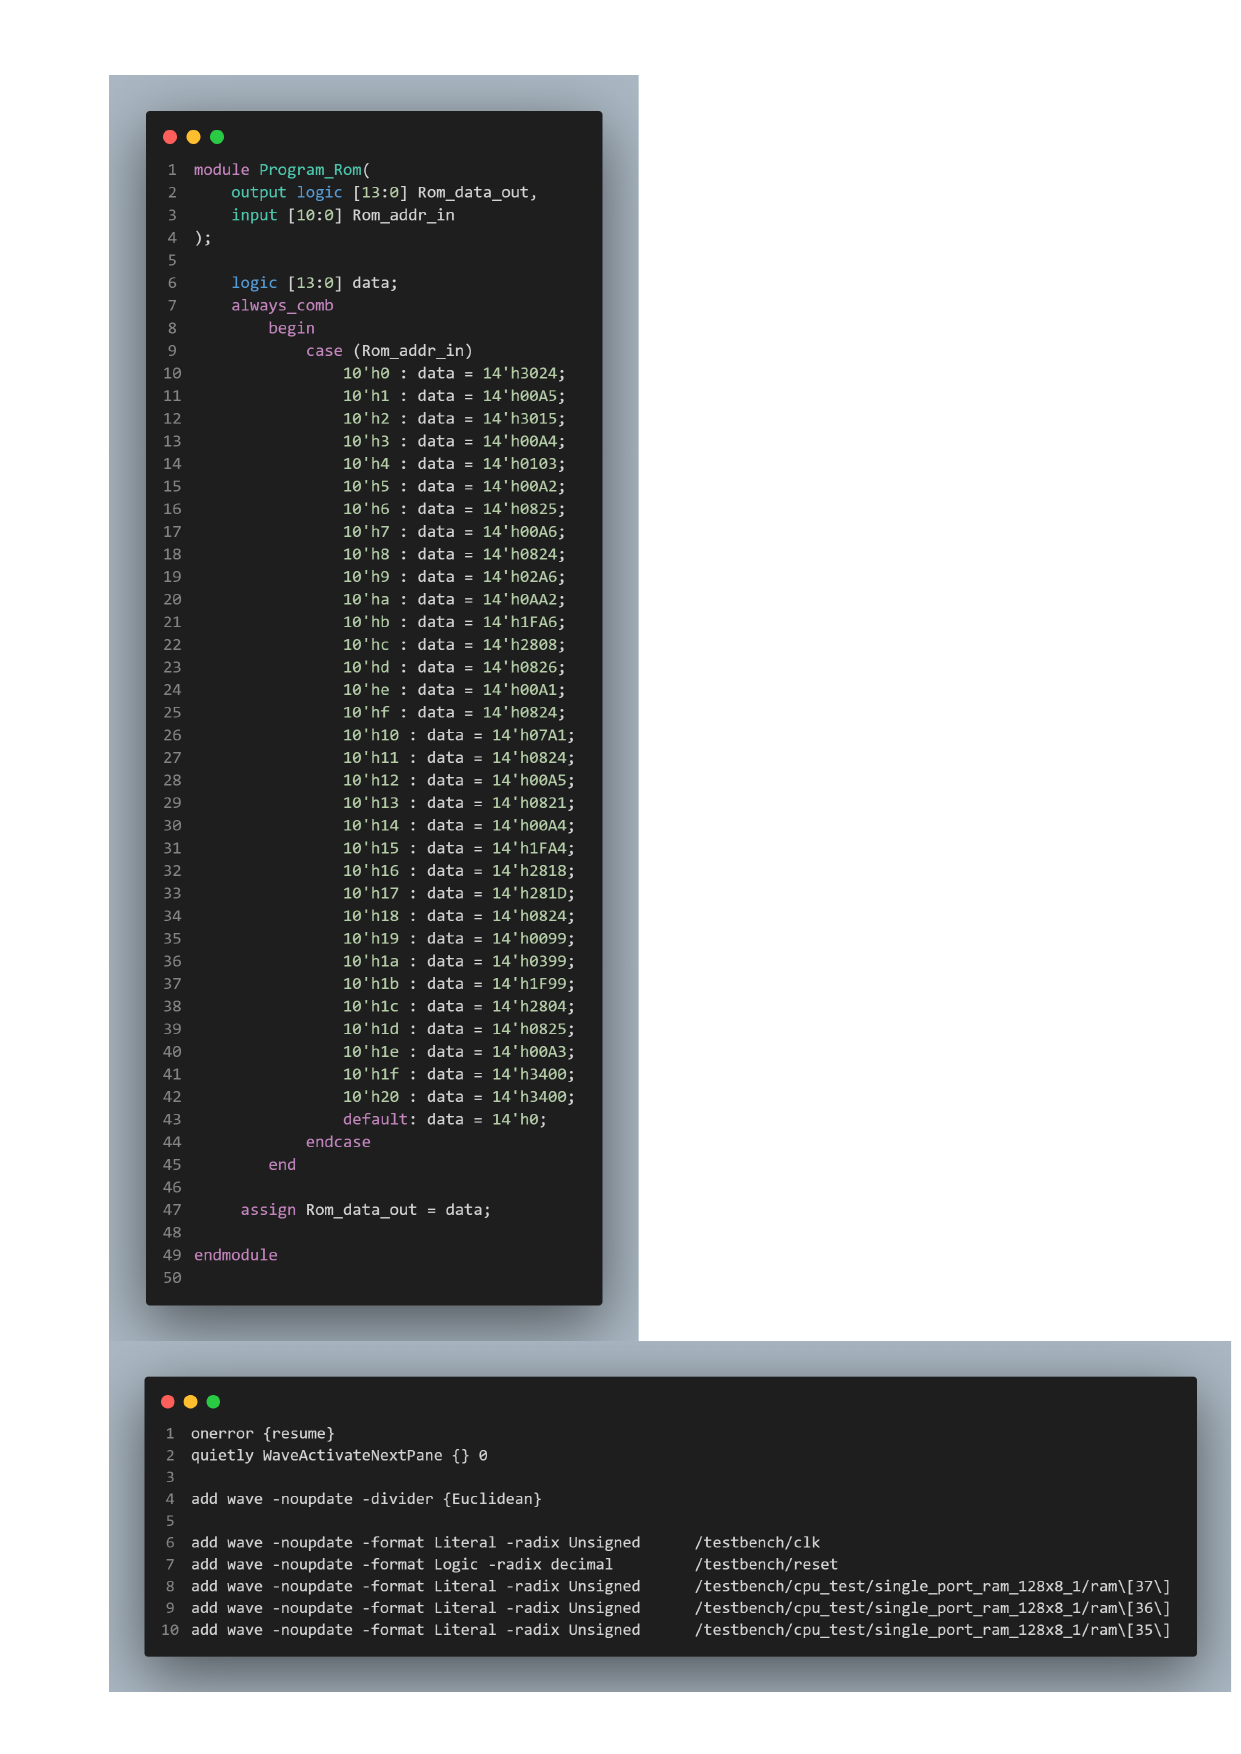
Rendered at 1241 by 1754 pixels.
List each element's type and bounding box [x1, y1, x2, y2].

picture [109, 75, 1232, 1692]
